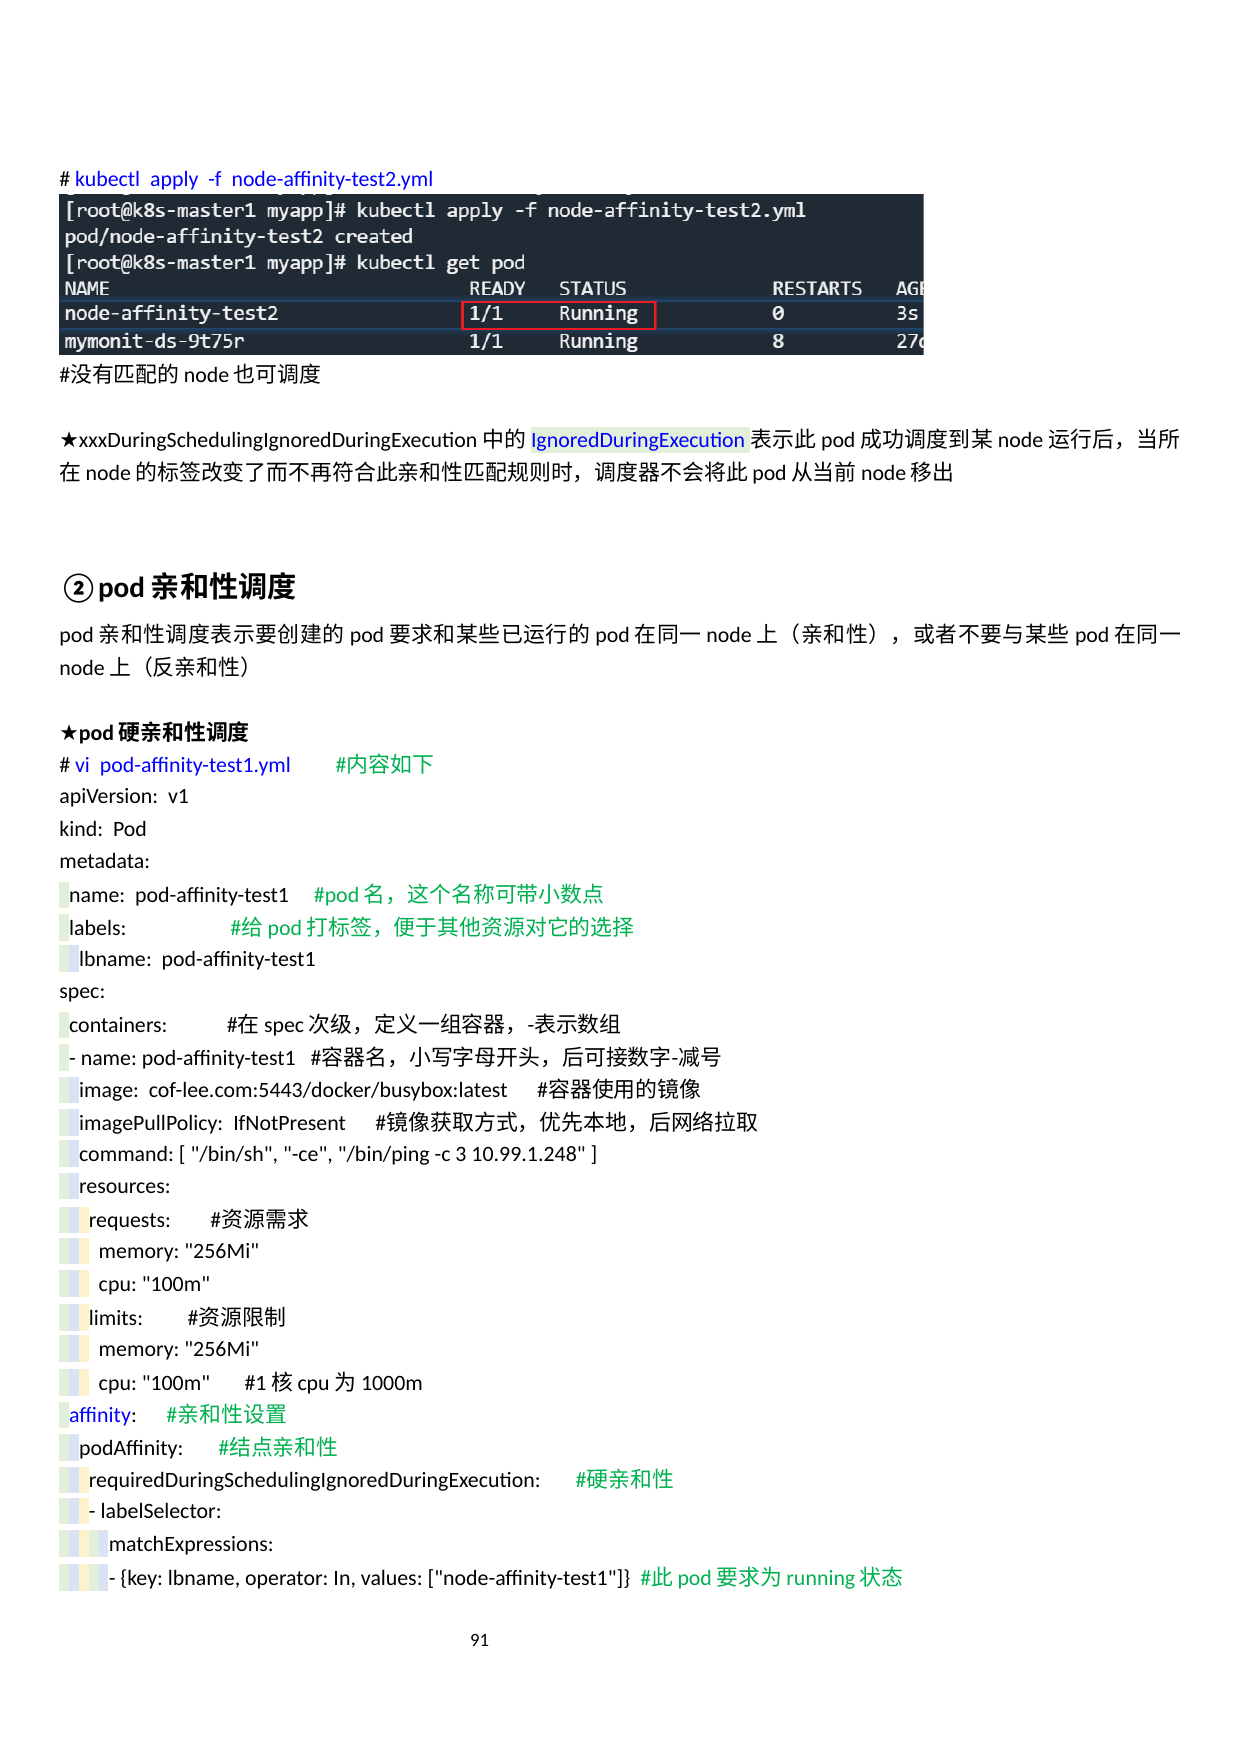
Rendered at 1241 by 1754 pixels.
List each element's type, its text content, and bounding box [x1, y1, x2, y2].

text resources: [59, 1169, 1181, 1202]
text cpu: "100m" [59, 1267, 1181, 1299]
text imagePullPolicy: IfNotPresent #镜像获取方式，优先本地，后网络拉取 [59, 1104, 1181, 1137]
text containers: #在spec次级，定义一组容器，-表示数组 [59, 1007, 1181, 1039]
text labels: #给pod打标签，便于其他资源对它的选择 [59, 909, 1181, 942]
text image: cof-lee.com:5443/docker/busybox:latest #容器使用的镜像 [59, 1072, 1181, 1104]
text spec: [59, 974, 1181, 1007]
text kind: Pod [59, 812, 1181, 844]
text pod亲和性调度表示要创建的pod要求和某些已运行的pod在同一node上（亲和性），或者不要与某些pod在同一node上（反亲和性） [59, 617, 1181, 682]
text - name: pod-affinity-test1 #容器名，小写字母开头，后可接数字-减号 [59, 1039, 1181, 1072]
text affinity: #亲和性设置 [59, 1397, 1181, 1429]
text podAffinity: #结点亲和性 [59, 1429, 1181, 1462]
text apiVersion: v1 [59, 779, 1181, 812]
text ★pod硬亲和性调度 [59, 714, 1181, 747]
text memory: "256Mi" [59, 1234, 1181, 1267]
text metadata: [59, 844, 1181, 877]
text lbname: pod-affinity-test1 [59, 942, 1181, 974]
text ★xxxDuringSchedulingIgnoredDuringExecution中的IgnoredDuringExecution表示此pod成功调度到某node运行后，当所在node的标签改变了而不再符合此亲和性匹配规则时，调度器不会将此pod从当前node移出 [59, 422, 1181, 487]
text - labelSelector: [59, 1494, 1181, 1527]
text memory: "256Mi" [59, 1332, 1181, 1364]
text matchExpressions: [59, 1527, 1181, 1559]
text ②pod亲和性调度 [59, 552, 1181, 617]
text # kubectl apply -f node-affinity-test2.yml [59, 162, 1181, 194]
text limits: #资源限制 [59, 1299, 1181, 1332]
text name: pod-affinity-test1 #pod名，这个名称可带小数点 [59, 877, 1181, 909]
picture [59, 194, 924, 355]
text command: [ "/bin/sh", "-ce", "/bin/ping -c 3 10.99.1.248" ] [59, 1137, 1181, 1169]
text requiredDuringSchedulingIgnoredDuringExecution: #硬亲和性 [59, 1462, 1181, 1494]
text # vi pod-affinity-test1.yml #内容如下 [59, 747, 1181, 779]
text cpu: "100m" #1核cpu为 1000m [59, 1364, 1181, 1397]
text requests: #资源需求 [59, 1202, 1181, 1234]
text #没有匹配的node也可调度 [59, 357, 1181, 389]
text - {key: lbname, operator: In, values: ["node-affinity-test1"]} #此pod要求为running状态 [59, 1559, 1181, 1592]
